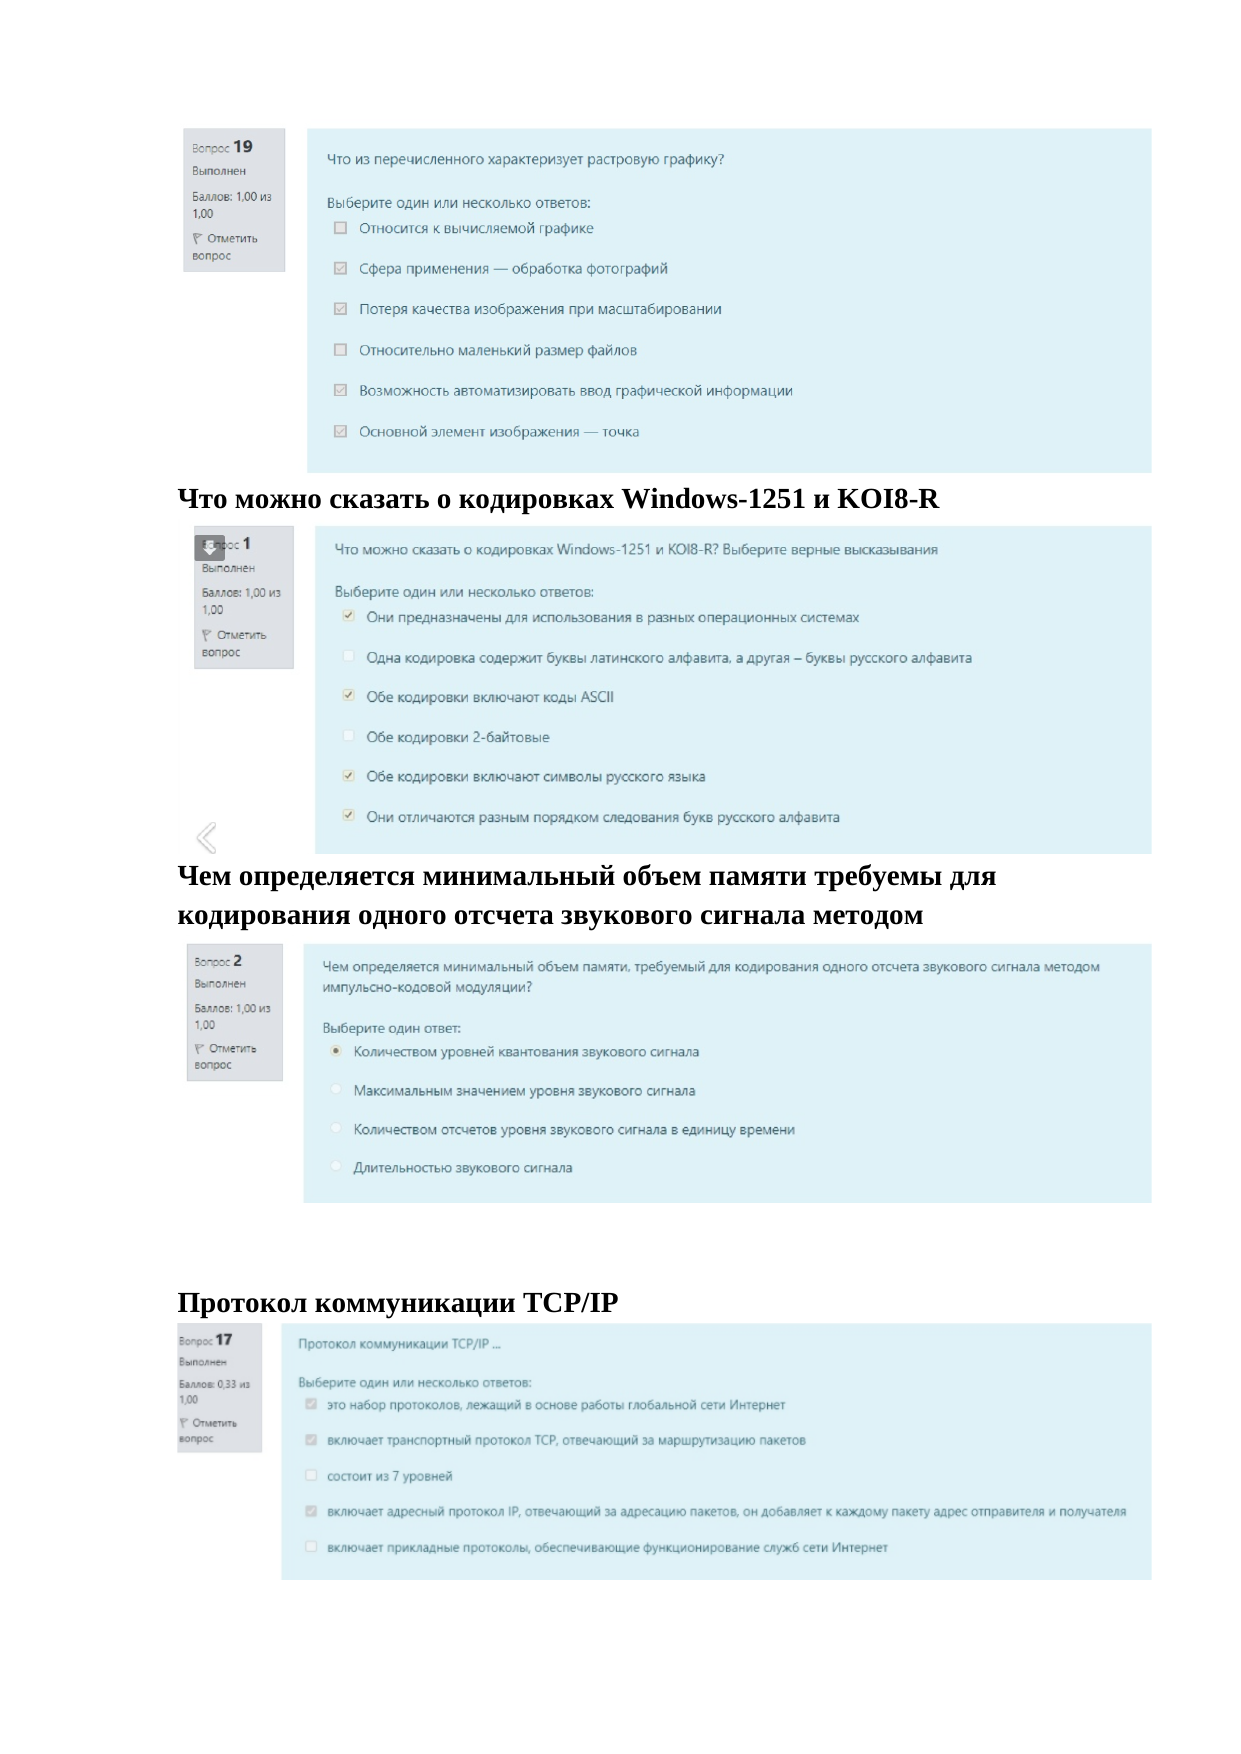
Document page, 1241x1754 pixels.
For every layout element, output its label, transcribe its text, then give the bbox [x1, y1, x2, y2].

picture [177, 519, 1152, 854]
picture [177, 118, 1152, 476]
text Протокол коммуникации TCP/IP [177, 1285, 1152, 1318]
picture [177, 1323, 1152, 1580]
picture [177, 935, 1152, 1203]
text Что можно сказать о кодировках Windows-1251 и KOI8-R [177, 481, 1152, 514]
text Чем определяется минимальный объем памяти требуемы для кодирования одного отсчета звукового сигнала методом [177, 858, 1152, 931]
